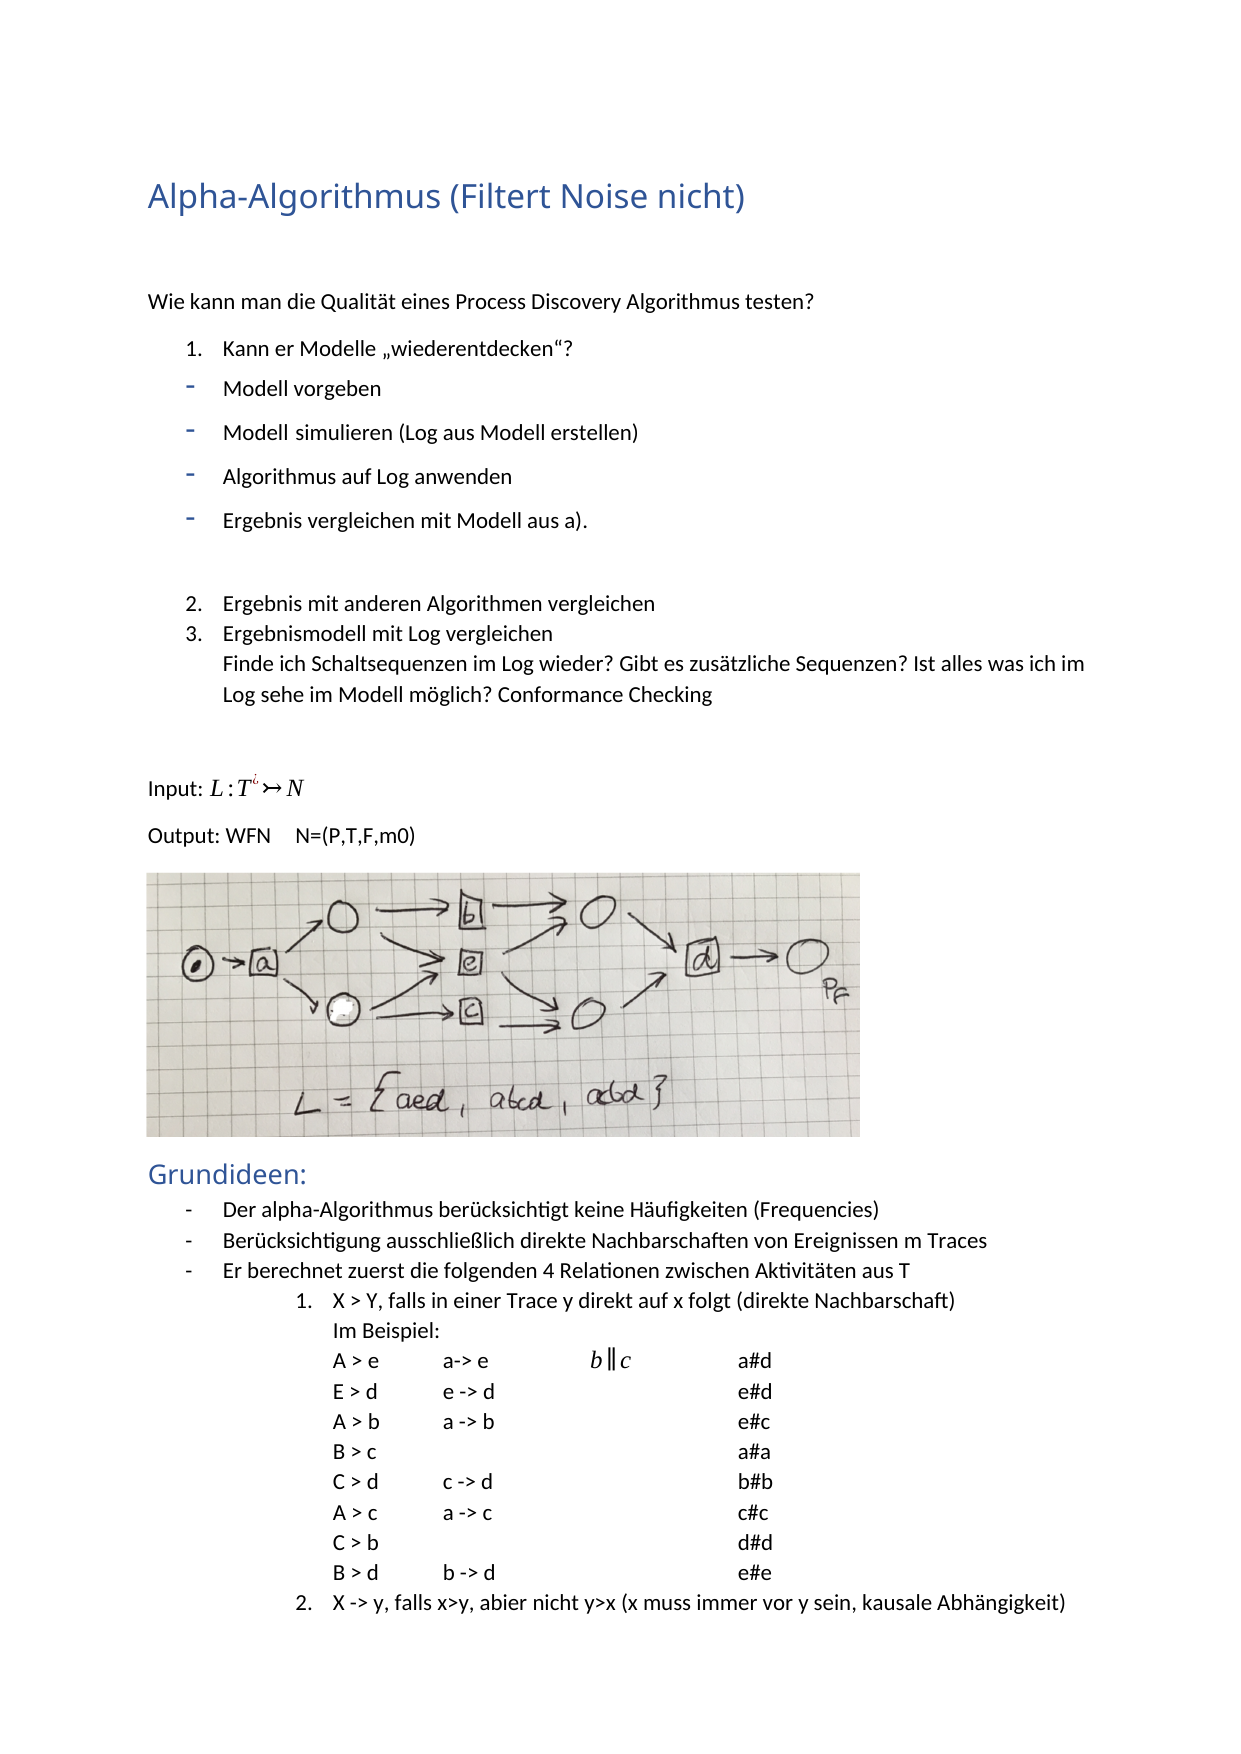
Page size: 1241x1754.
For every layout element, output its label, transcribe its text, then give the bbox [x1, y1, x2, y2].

picture [147, 873, 860, 1137]
list Ergebnismodell mit Log vergleichen [185, 619, 1093, 647]
subtitle Alpha-Algorithmus (Filtert Noise nicht) [148, 173, 1093, 218]
list B > d b -> d e#e [333, 1558, 1093, 1586]
list X > Y, falls in einer Trace y direkt auf x folgt (direkte Nachbarschaft) [295, 1286, 1093, 1314]
list A > c a -> c c#c [333, 1498, 1093, 1526]
list Kann er Modelle „wiederentdecken“? [185, 334, 1093, 362]
list E > d e -> d e#d [333, 1377, 1093, 1405]
list Algorithmus auf Log anwenden [185, 452, 1093, 493]
text Input: [148, 773, 1093, 802]
list C > b d#d [333, 1528, 1093, 1556]
list B > c a#a [333, 1437, 1093, 1465]
subtitle Grundideen: [148, 1156, 1093, 1193]
text Wie kann man die Qualität eines Process Discovery Algorithmus testen? [148, 287, 1093, 315]
list Modell vorgeben [185, 364, 1093, 405]
list Im Beispiel: [333, 1316, 1093, 1344]
list Modell simulieren (Log aus Modell erstellen) [185, 408, 1093, 449]
list Er berechnet zuerst die folgenden 4 Relationen zwischen Aktivitäten aus T [185, 1256, 1093, 1284]
list Berücksichtigung ausschließlich direkte Nachbarschaften von Ereignissen m Traces [185, 1226, 1093, 1254]
list Der alpha-Algorithmus berücksichtigt keine Häufigkeiten (Frequencies) [185, 1196, 1093, 1224]
list X -> y, falls x>y, abier nicht y>x (x muss immer vor y sein, kausale Abhängigkeit) [295, 1588, 1093, 1616]
list A > e a-> e a#d [333, 1347, 1093, 1375]
list Finde ich Schaltsequenzen im Log wieder? Gibt es zusätzliche Sequenzen? Ist alles was ich im Log sehe im Modell möglich? Conformance Checking [223, 649, 1093, 708]
list Ergebnis vergleichen mit Modell aus a). [185, 496, 1093, 537]
text Output: WFN N=(P,T,F,m0) [148, 821, 1093, 849]
list C > d c -> d b#b [333, 1467, 1093, 1496]
list Ergebnis mit anderen Algorithmen vergleichen [185, 589, 1093, 617]
list A > b a -> b e#c [333, 1407, 1093, 1435]
